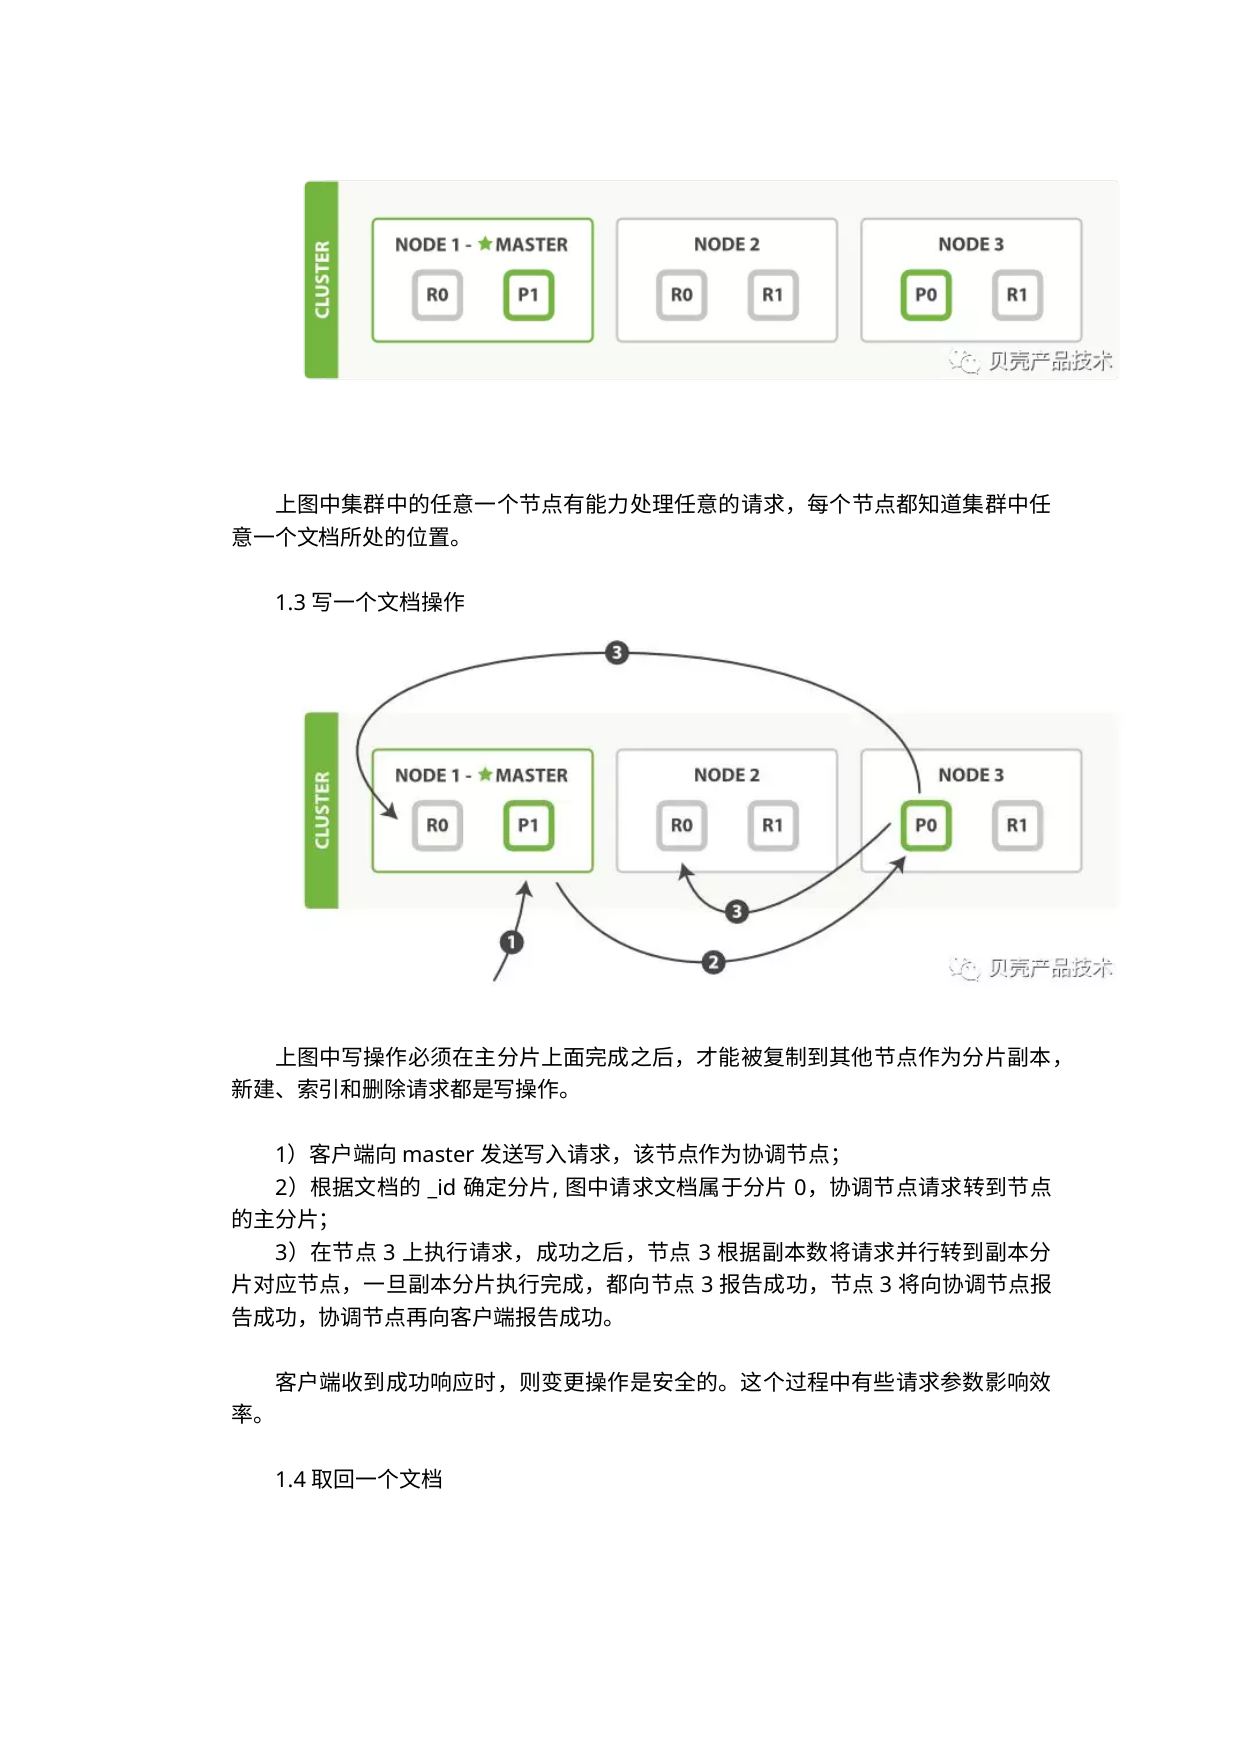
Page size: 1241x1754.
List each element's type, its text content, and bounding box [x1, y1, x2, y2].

list 2）根据文档的 _id 确定分片, 图中请求文档属于分片 0，协调节点请求转到节点的主分片； [231, 1169, 1053, 1234]
list 1）客户端向 master 发送写入请求，该节点作为协调节点； [231, 1137, 1053, 1169]
list 3）在节点 3 上执行请求，成功之后，节点 3 根据副本数将请求并行转到副本分片对应节点，一旦副本分片执行完成，都向节点 3 报告成功，节点 3 将向协调节点报告成功，协调节点再向客户端报告成功。 [231, 1234, 1053, 1332]
list 上图中集群中的任意一个节点有能力处理任意的请求，每个节点都知道集群中任意一个文档所处的位置。 [231, 487, 1053, 552]
list 1.4 取回一个文档 [231, 1462, 1053, 1494]
list 1.3 写一个文档操作 [231, 584, 1053, 617]
picture [275, 617, 1141, 1006]
picture [275, 162, 1141, 399]
list 上图中写操作必须在主分片上面完成之后，才能被复制到其他节点作为分片副本，新建、索引和删除请求都是写操作。 [231, 1039, 1053, 1104]
list 客户端收到成功响应时，则变更操作是安全的。这个过程中有些请求参数影响效率。 [231, 1364, 1053, 1429]
